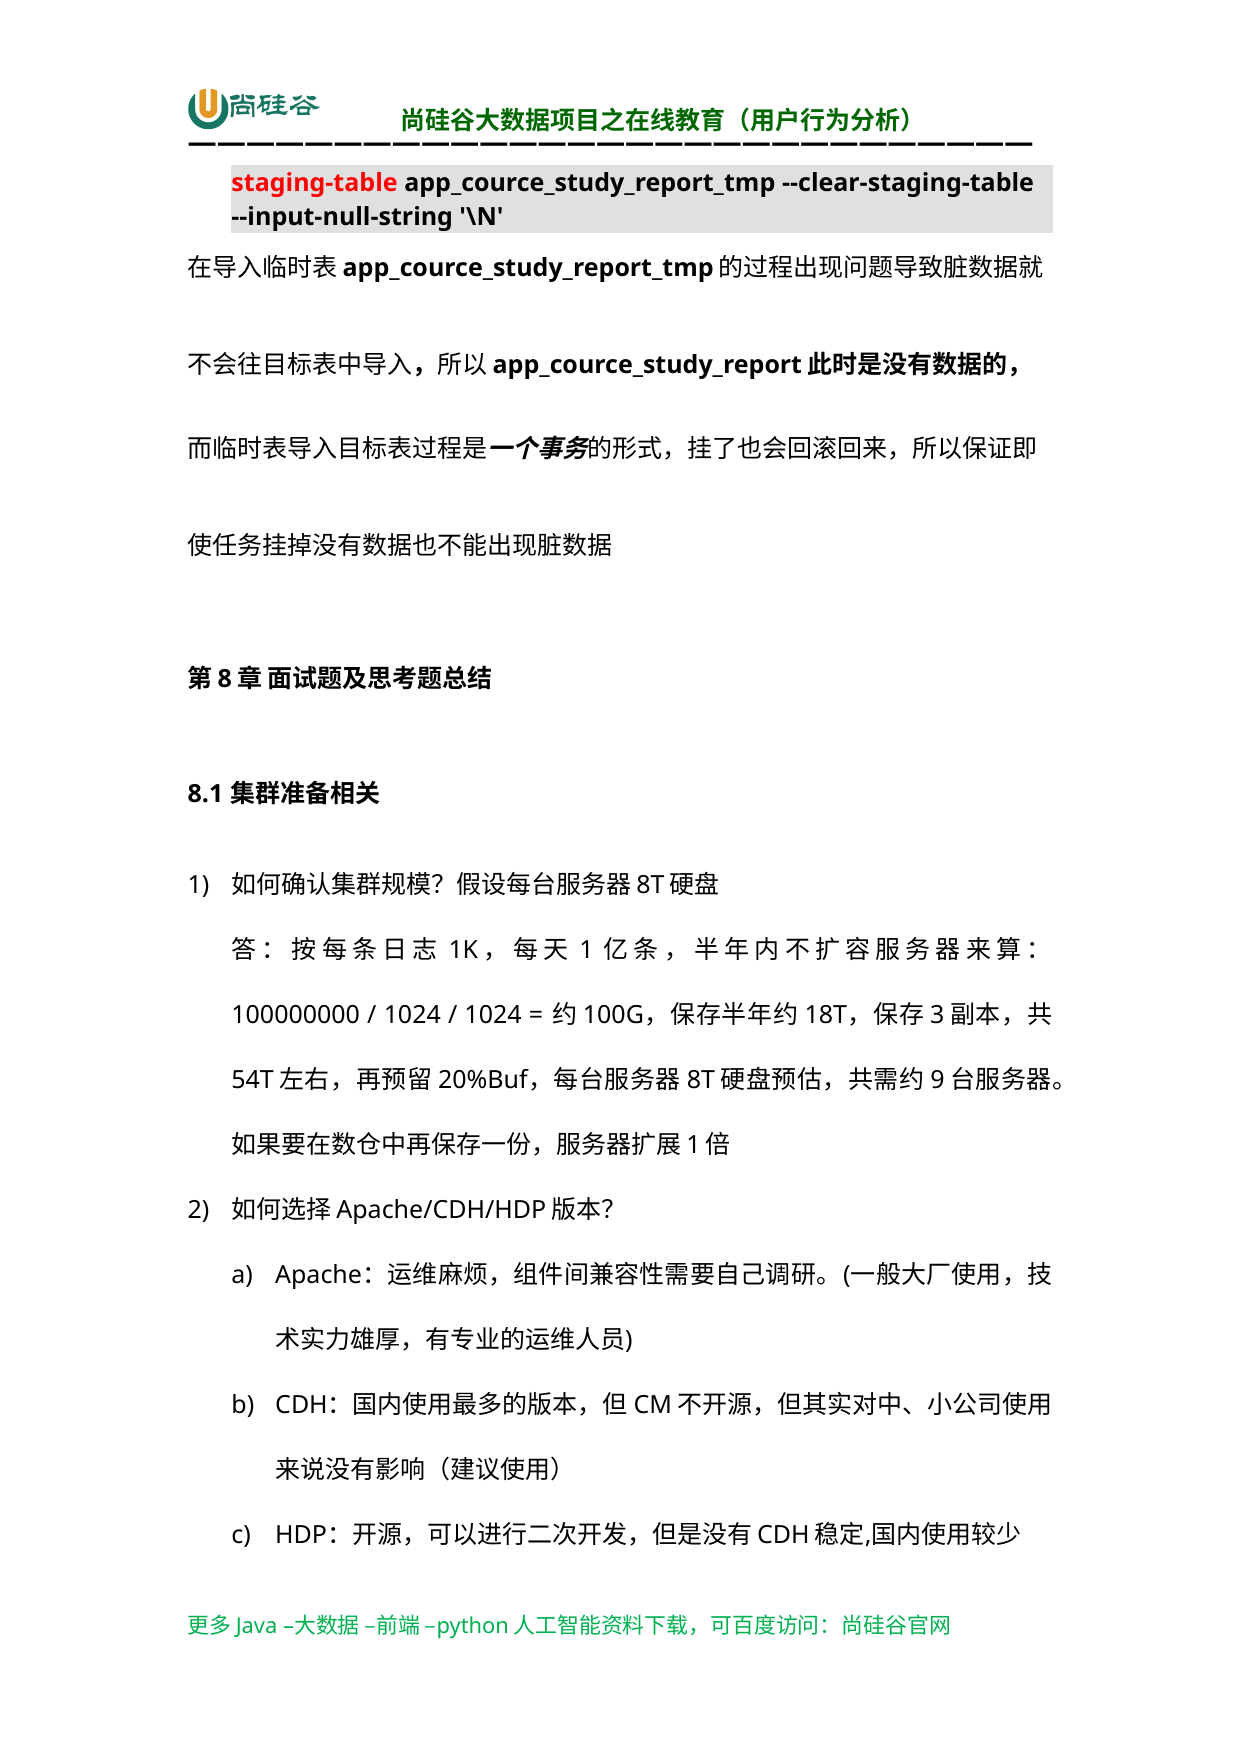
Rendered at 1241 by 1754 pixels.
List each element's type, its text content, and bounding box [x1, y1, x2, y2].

list 答：按每条日志1K，每天1亿条，半年内不扩容服务器来算：100000000 / 1024 / 1024 = 约100G，保存半年约18T，保存3副本，共54T左右，再预留20%Buf，每台服务器8T硬盘预估，共需约9台服务器。如果要在数仓中再保存一份，服务器扩展1倍 [231, 916, 1053, 1176]
list 如何选择Apache/CDH/HDP版本？ [187, 1176, 1053, 1241]
subtitle 8.1 集群准备相关 [187, 759, 1053, 824]
list CDH：国内使用最多的版本，但CM不开源，但其实对中、小公司使用来说没有影响（建议使用） [231, 1371, 1053, 1501]
list Apache：运维麻烦，组件间兼容性需要自己调研。(一般大厂使用，技术实力雄厚，有专业的运维人员) [231, 1241, 1053, 1371]
list 如何确认集群规模？假设每台服务器8T硬盘 [187, 851, 1053, 916]
text 而临时表导入目标表过程是一个事务的形式，挂了也会回滚回来，所以保证即使任务挂掉没有数据也不能出现脏数据 [187, 414, 1053, 576]
text 在导入临时表app_cource_study_report_tmp的过程出现问题导致脏数据就不会往目标表中导入，所以app_cource_study_report此时是没有数据的， [187, 233, 1053, 396]
list HDP：开源，可以进行二次开发，但是没有CDH稳定,国内使用较少 [231, 1501, 1053, 1566]
picture [187, 88, 321, 130]
subtitle 第8章 面试题及思考题总结 [187, 644, 1053, 709]
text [231, 165, 1053, 233]
